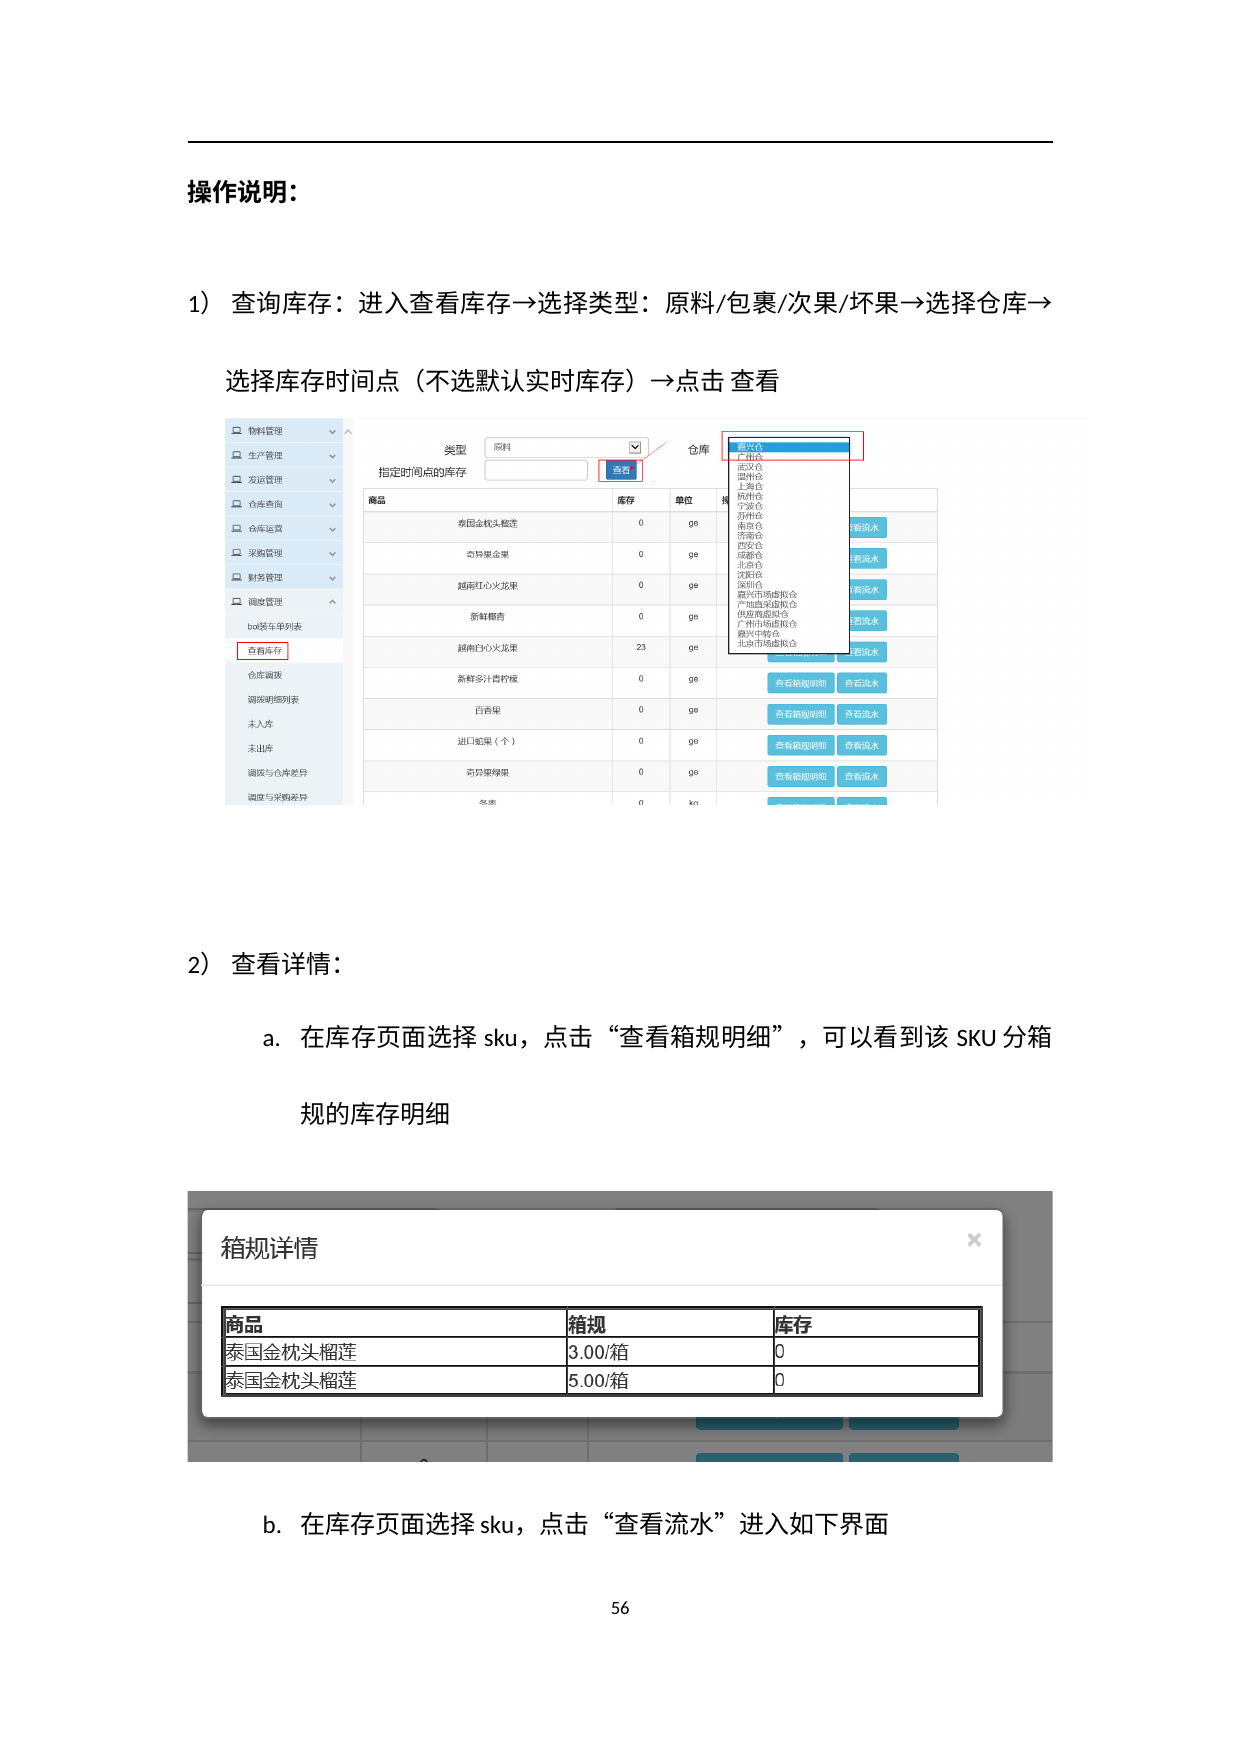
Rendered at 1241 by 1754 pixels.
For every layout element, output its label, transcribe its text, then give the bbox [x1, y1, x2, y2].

list 查询库存：进入查看库存→选择类型：原料/包裹/次果/坏果→选择仓库→选择库存时间点（不选默认实时库存）→点击 查看 [187, 269, 1053, 412]
list 在库存页面选择sku，点击“查看流水”进入如下界面 [262, 1490, 1053, 1555]
picture [187, 1191, 1053, 1462]
list 在库存页面选择sku，点击“查看箱规明细”，可以看到该SKU分箱规的库存明细 [262, 1003, 1053, 1146]
text 操作说明： [187, 158, 1053, 223]
picture [225, 418, 1091, 805]
list 查看详情： [187, 930, 1053, 995]
